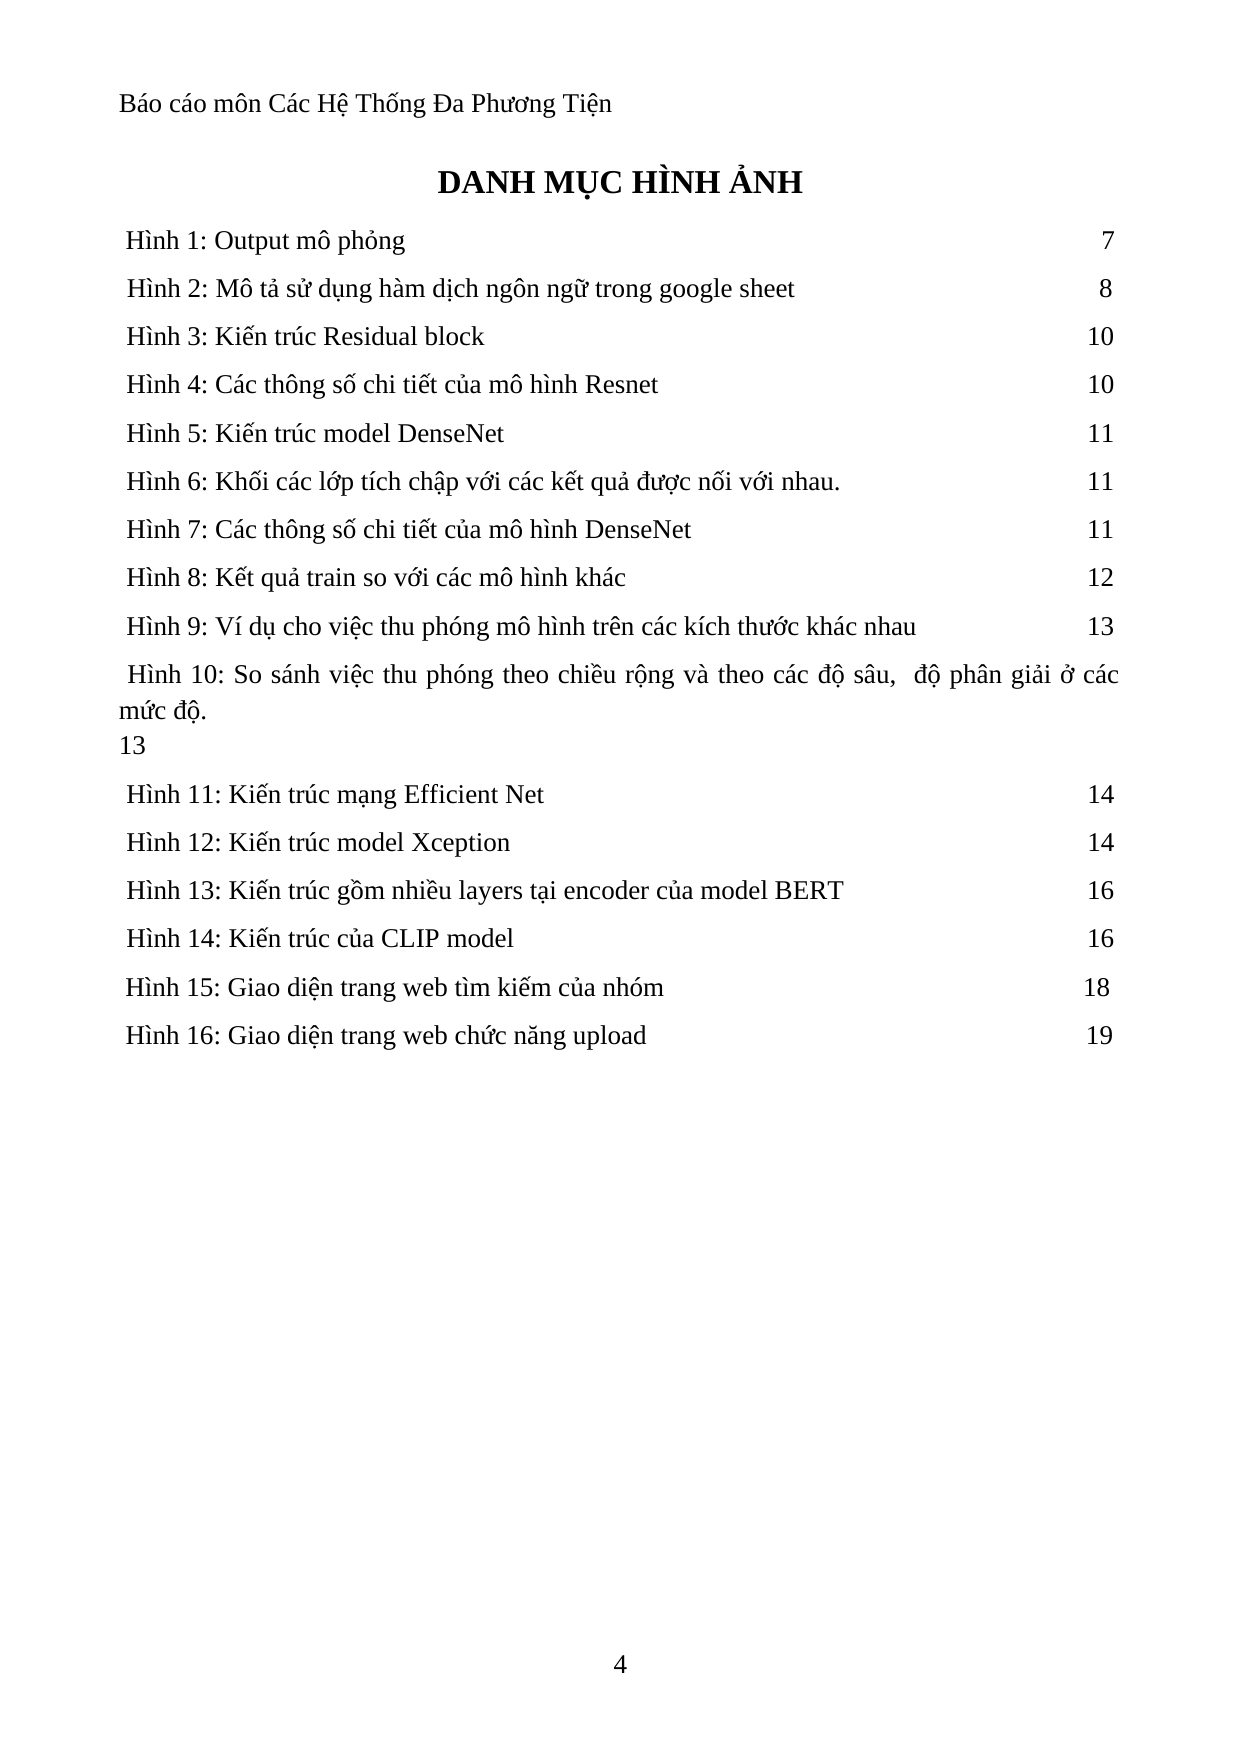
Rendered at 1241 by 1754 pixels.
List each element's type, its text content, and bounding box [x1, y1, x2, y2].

subtitle DANH MỤC HÌNH ẢNH [118, 162, 1122, 201]
